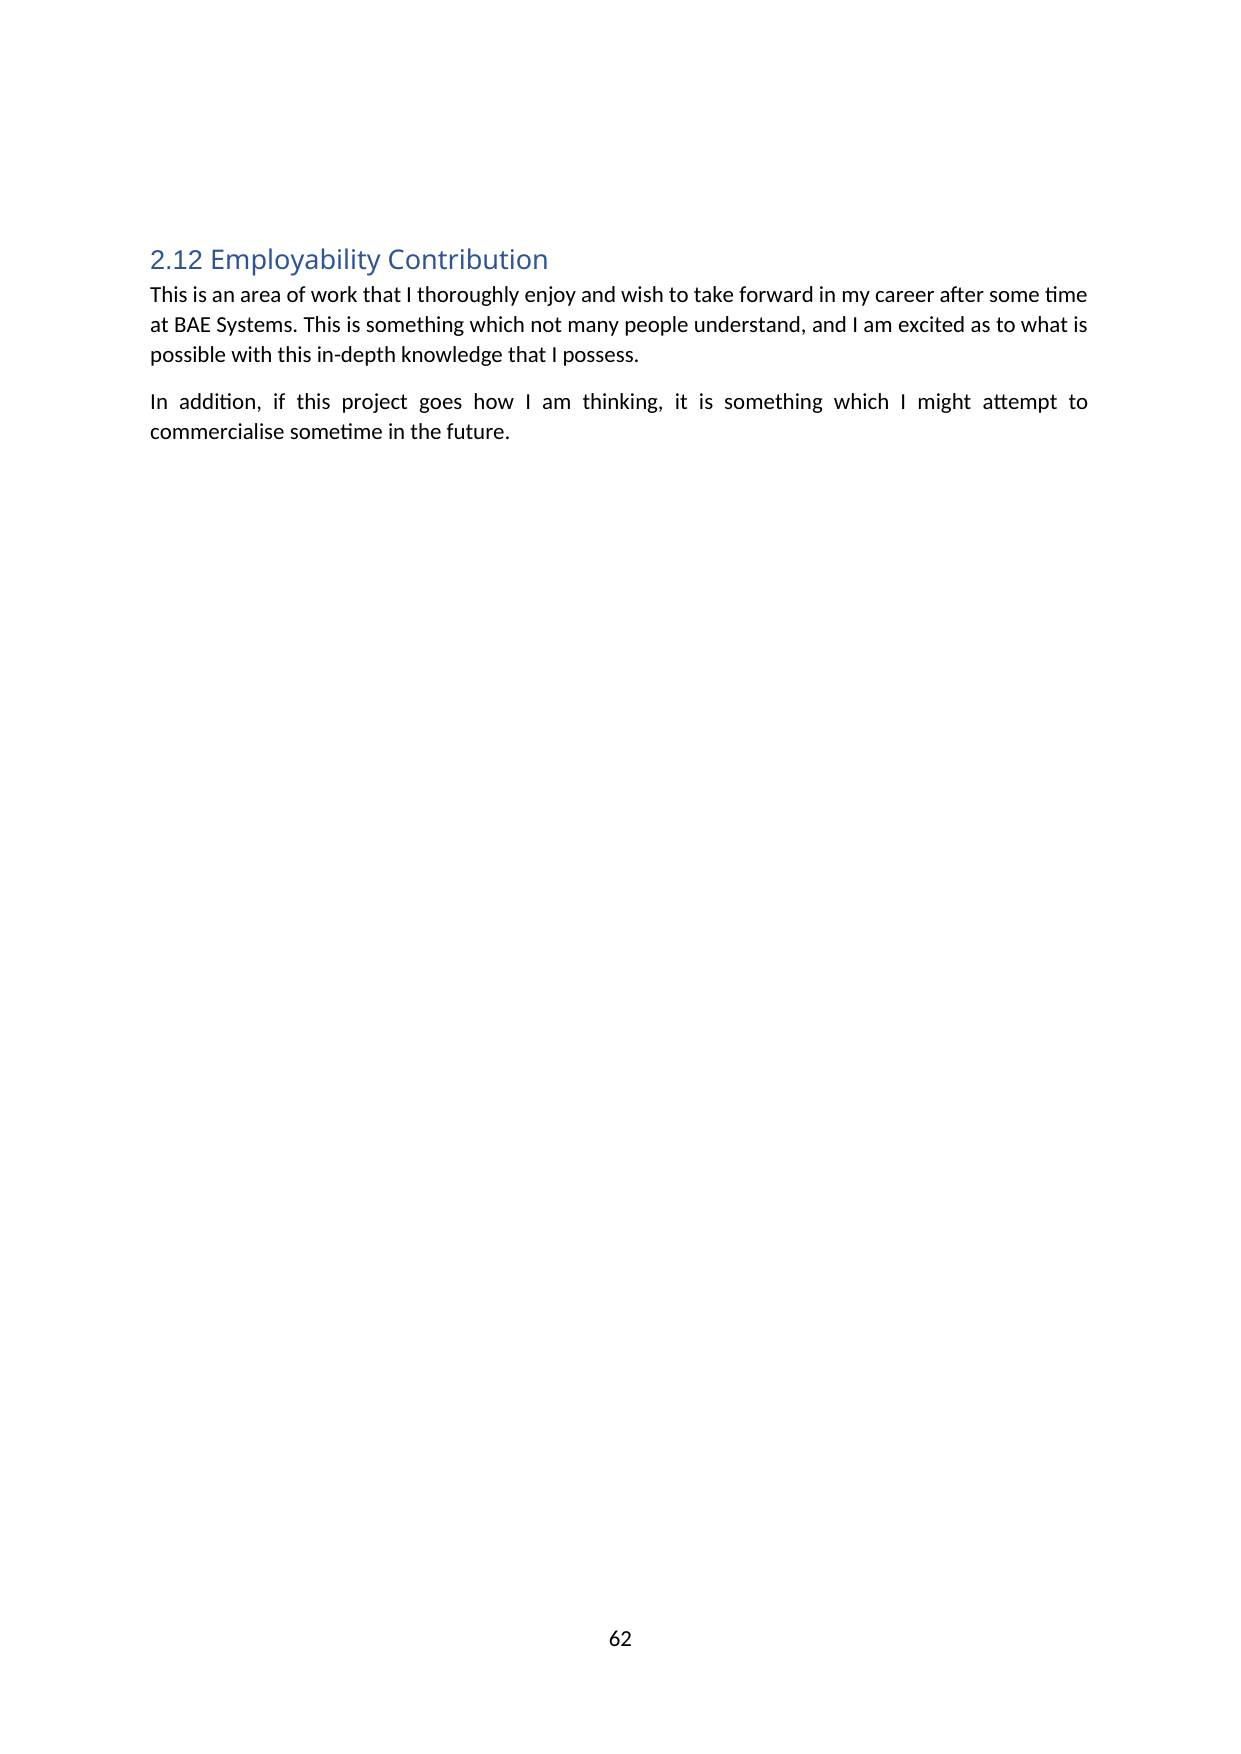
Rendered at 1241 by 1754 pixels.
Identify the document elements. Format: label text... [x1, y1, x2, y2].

subtitle Employability Contribution [150, 240, 1090, 277]
text This is an area of work that I thoroughly enjoy and wish to take forward in my career after some time at BAE Systems. This is something which not many people understand, and I am excited as to what is possible with this in-depth knowledge that I possess. [150, 280, 1090, 368]
text In addition, if this project goes how I am thinking, it is something which I might attempt to commercialise sometime in the future. [150, 387, 1090, 446]
